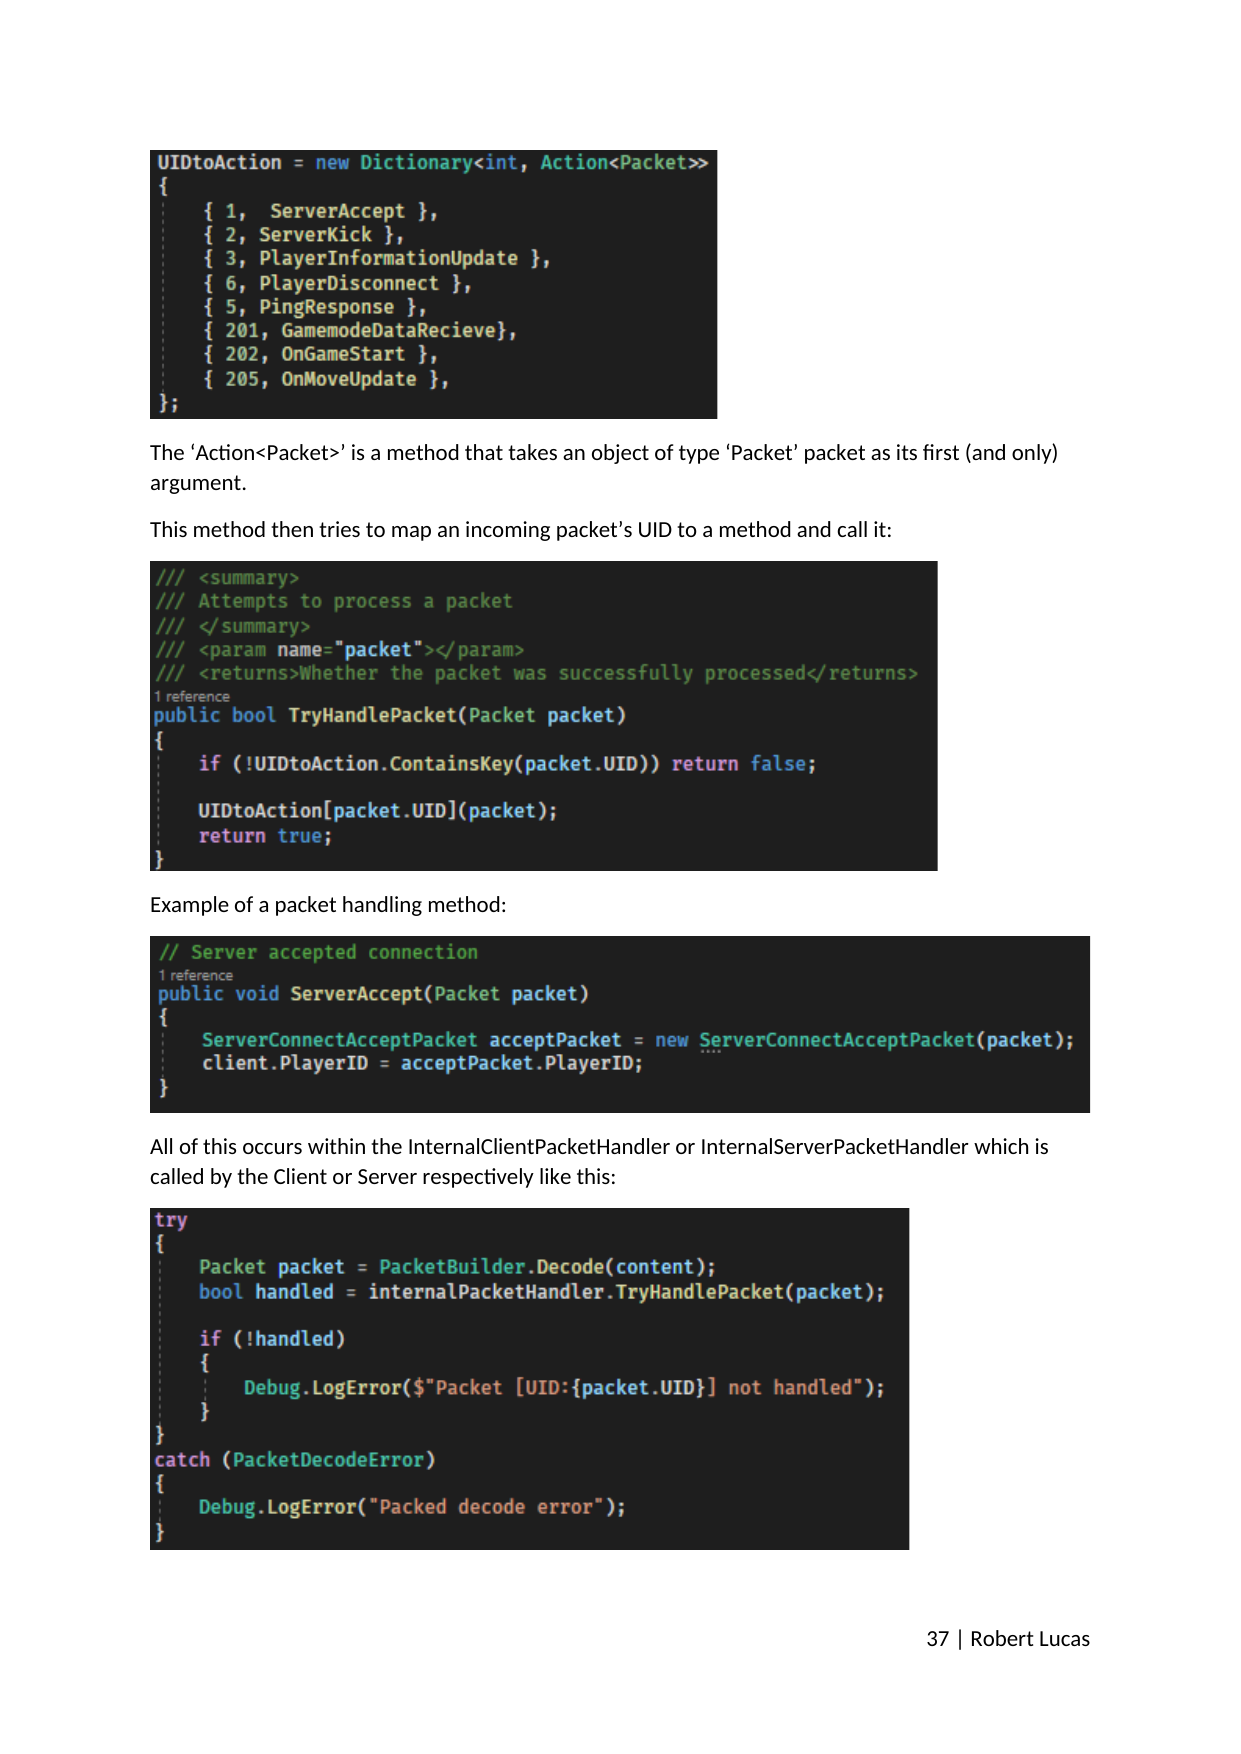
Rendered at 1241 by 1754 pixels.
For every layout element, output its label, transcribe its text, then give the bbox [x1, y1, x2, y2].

text Example of a packet handling method: [150, 890, 1090, 918]
text This method then tries to map an incoming packet’s UID to a method and call it: [150, 515, 1090, 543]
picture [150, 150, 718, 419]
text All of this occurs within the InternalClientPacketHandler or InternalServerPacketHandler which is called by the Client or Server respectively like this: [150, 1132, 1090, 1190]
picture [150, 561, 938, 871]
text The ‘Action<Packet>’ is a method that takes an object of type ‘Packet’ packet as its first (and only) argument. [150, 438, 1090, 496]
picture [150, 1208, 910, 1550]
picture [150, 936, 1091, 1113]
